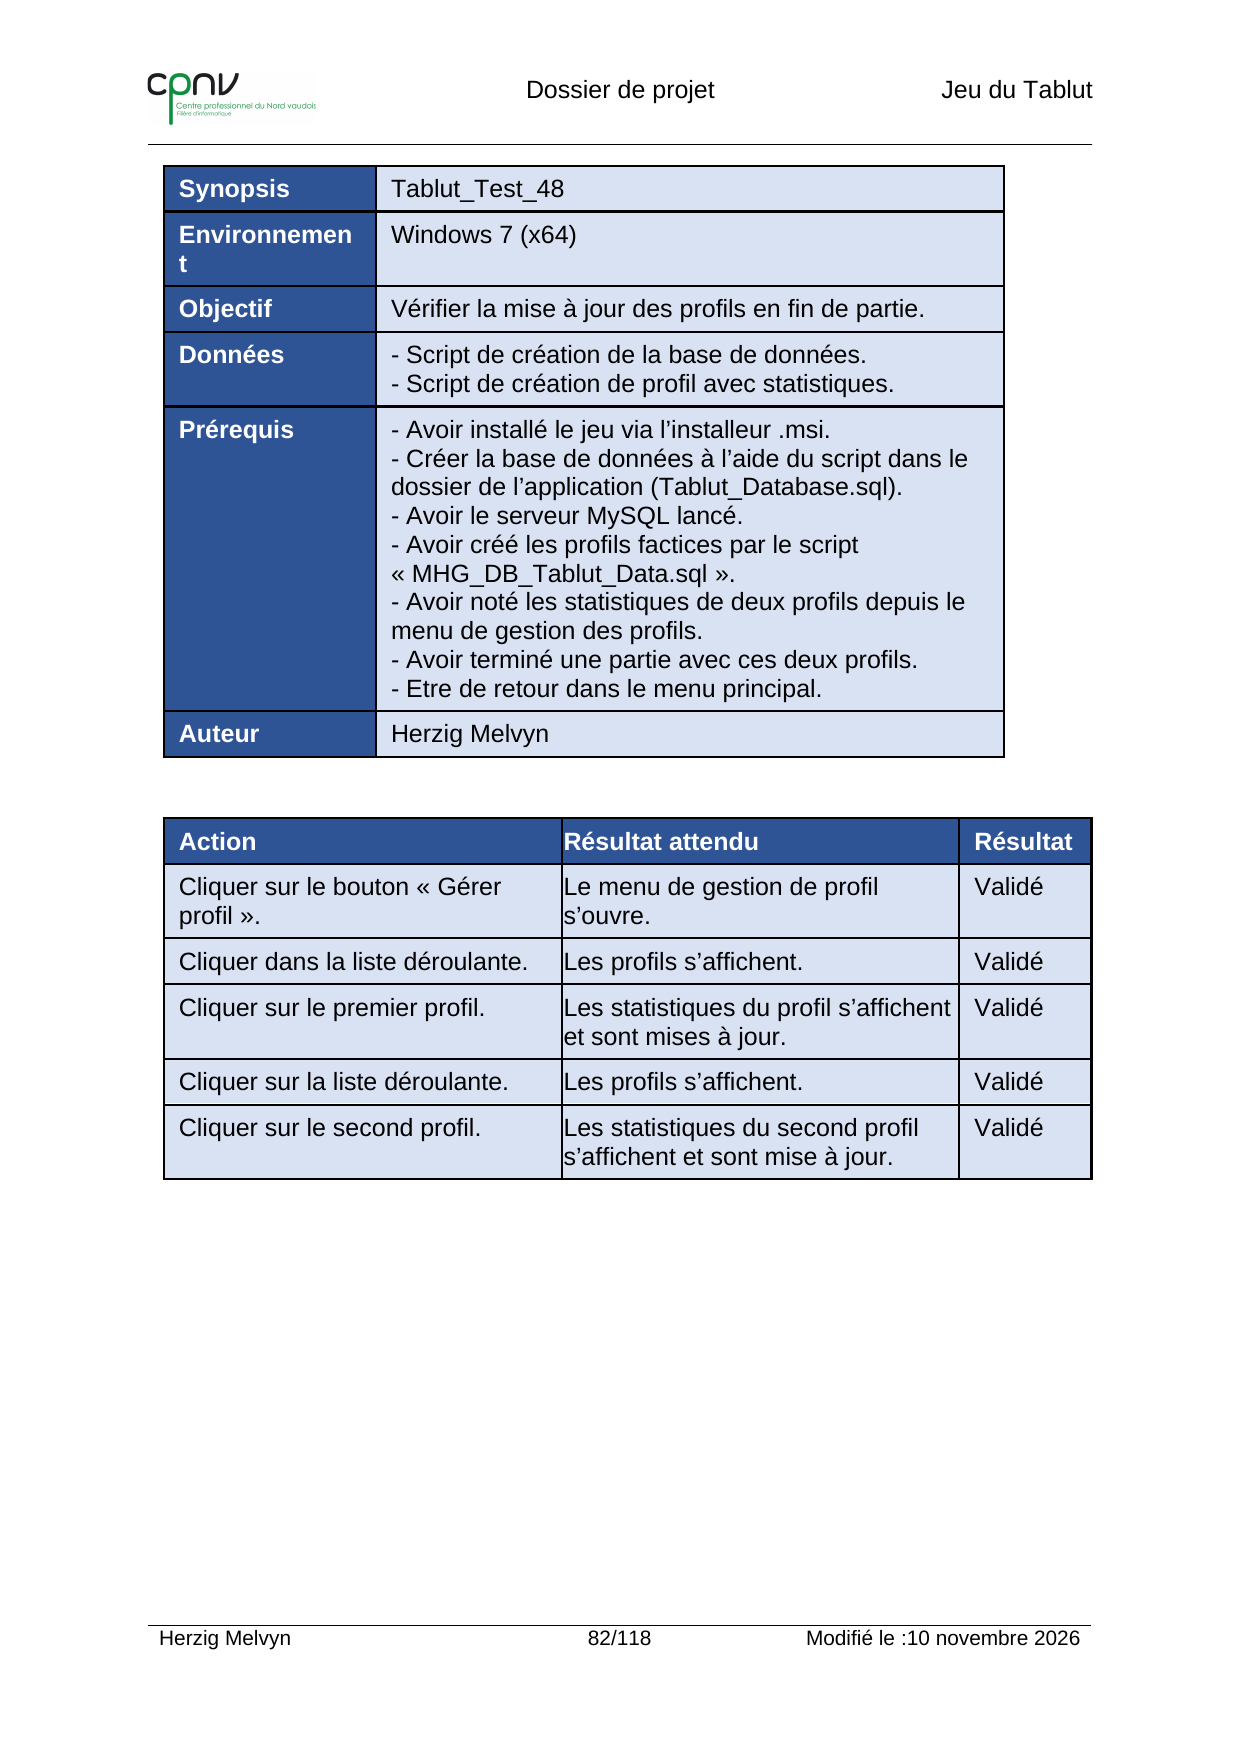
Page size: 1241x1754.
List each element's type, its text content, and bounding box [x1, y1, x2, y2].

table_cell - Script de création de la base de données. - Script de création de profil avec statistiques. [377, 333, 1003, 405]
table_cell Environnement [165, 213, 375, 285]
table_cell Validé [960, 985, 1090, 1058]
table_cell Herzig Melvyn [377, 712, 1003, 756]
table_cell Validé [960, 1106, 1090, 1178]
table_cell Les statistiques du second profil s’affichent et sont mise à jour. [563, 1106, 958, 1178]
table_cell - Avoir installé le jeu via l’installeur .msi. - Créer la base de données à l’aide du script dans le dossier de l’application (Tablut_Database.sql). - Avoir le serveur MySQL lancé. - Avoir créé les profils factices par le script « MHG_DB_Tablut_Data.sql ». - Avoir noté les statistiques de deux profils depuis le menu de gestion des profils. - Avoir terminé une partie avec ces deux profils. - Etre de retour dans le menu principal. [377, 408, 1003, 710]
table_cell Cliquer sur le second profil. [165, 1106, 561, 1178]
table_cell Validé [960, 865, 1090, 937]
table_cell Cliquer sur le bouton « Gérer profil ». [165, 865, 561, 937]
picture [147, 73, 316, 125]
table_header Action [165, 819, 561, 863]
table_header Synopsis [165, 167, 375, 210]
table_cell Validé [960, 1060, 1090, 1103]
table_cell Objectif [165, 287, 375, 331]
table_header Tablut_Test_48 [377, 167, 1003, 210]
table_cell Données [165, 333, 375, 405]
table_cell Vérifier la mise à jour des profils en fin de partie. [377, 287, 1003, 331]
table_cell Les statistiques du profil s’affichent et sont mises à jour. [563, 985, 958, 1058]
table_cell Le menu de gestion de profil s’ouvre. [563, 865, 958, 937]
table_cell Les profils s’affichent. [563, 939, 958, 983]
table_cell Les profils s’affichent. [563, 1060, 958, 1103]
table_cell Prérequis [165, 408, 375, 710]
table_cell Validé [960, 939, 1090, 983]
table_header Résultat attendu [563, 819, 958, 863]
table_cell Auteur [165, 712, 375, 756]
table_cell Cliquer sur le premier profil. [165, 985, 561, 1058]
table_cell Windows 7 (x64) [377, 213, 1003, 285]
table_cell Cliquer sur la liste déroulante. [165, 1060, 561, 1103]
table_cell Cliquer dans la liste déroulante. [165, 939, 561, 983]
table_header Résultat [960, 819, 1090, 863]
